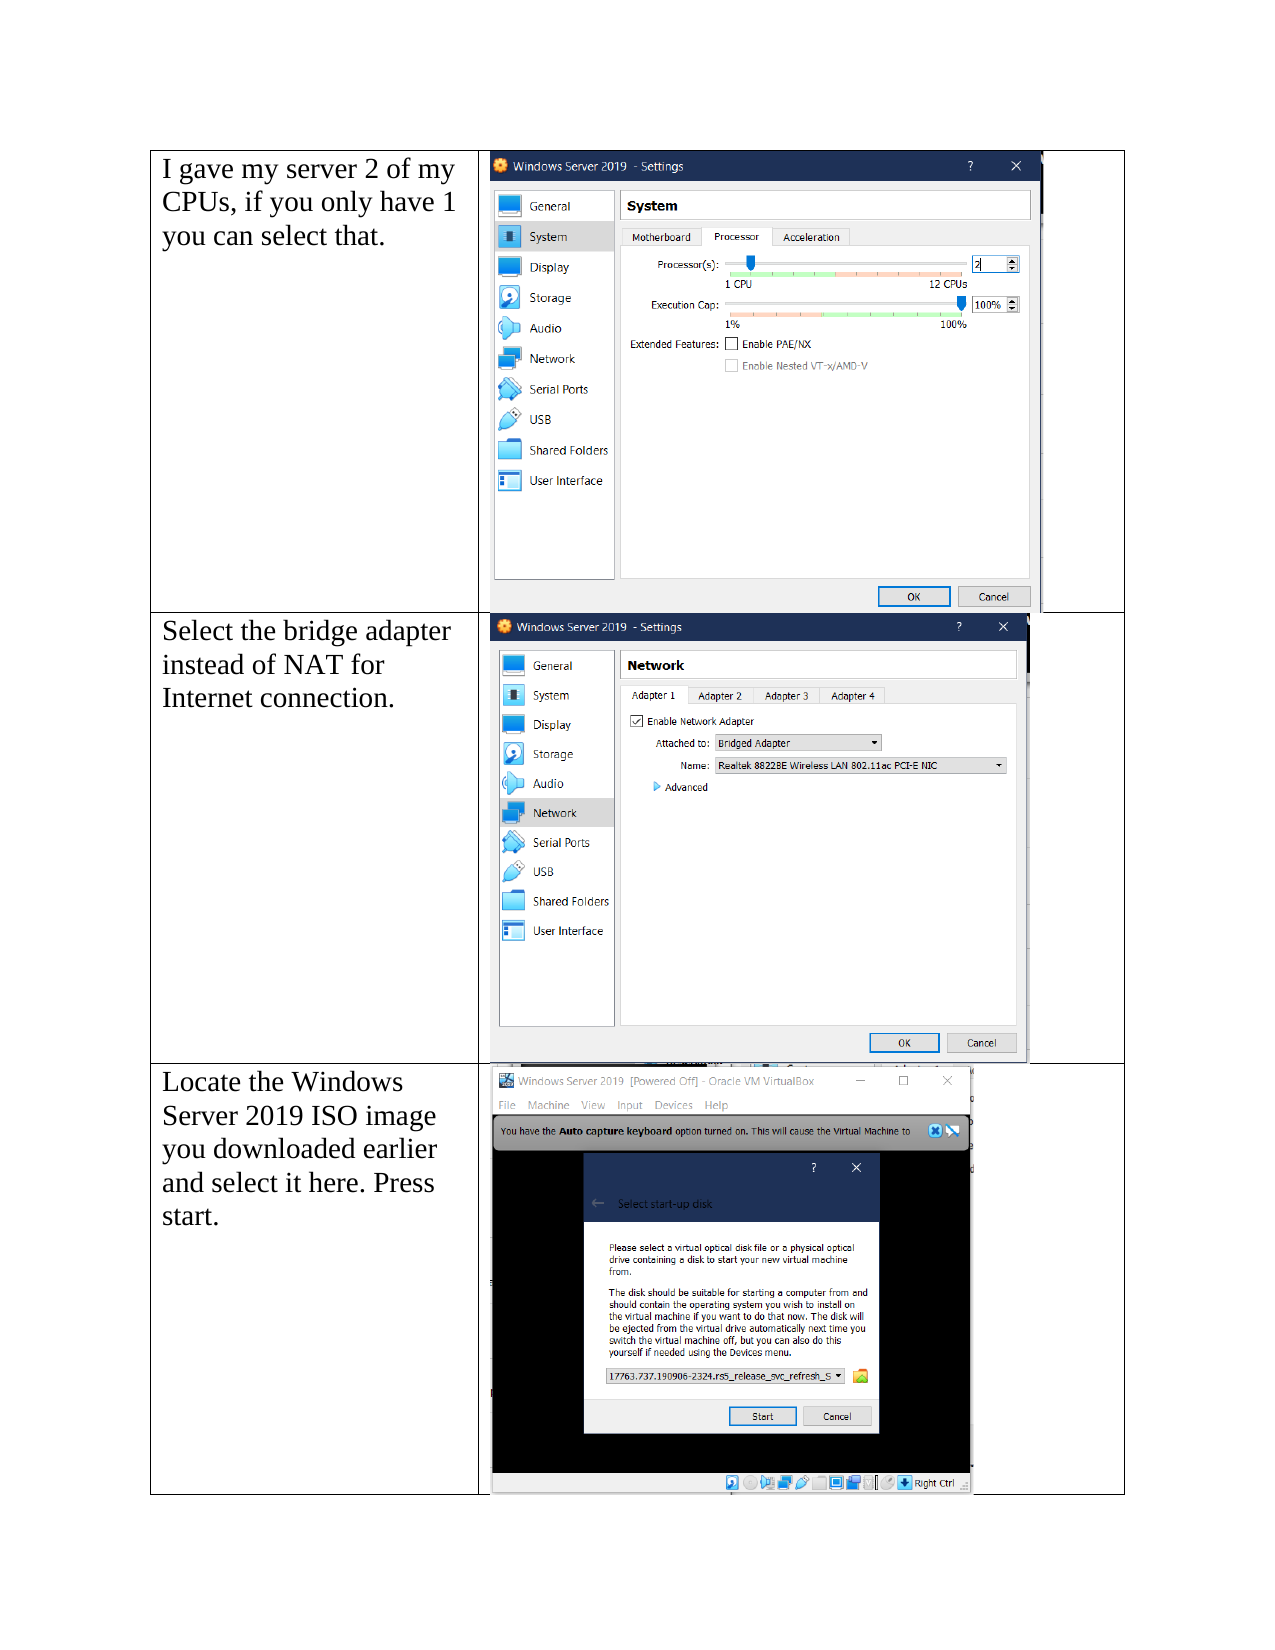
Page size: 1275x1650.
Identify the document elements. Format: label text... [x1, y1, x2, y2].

table_cell [479, 151, 490, 612]
table_cell Select the bridge adapter instead of NAT for Internet connection. [151, 613, 478, 1063]
picture [490, 151, 1044, 1495]
table_cell [974, 1064, 1124, 1494]
table_cell [479, 613, 490, 1063]
table_cell [1044, 151, 1124, 612]
table_cell [1030, 613, 1124, 1063]
table_cell I gave my server 2 of my CPUs, if you only have 1 you can select that. [151, 151, 478, 612]
table_cell [479, 1064, 490, 1494]
table_cell Locate the Windows Server 2019 ISO image you downloaded earlier and select it here. Press start. [151, 1064, 478, 1494]
